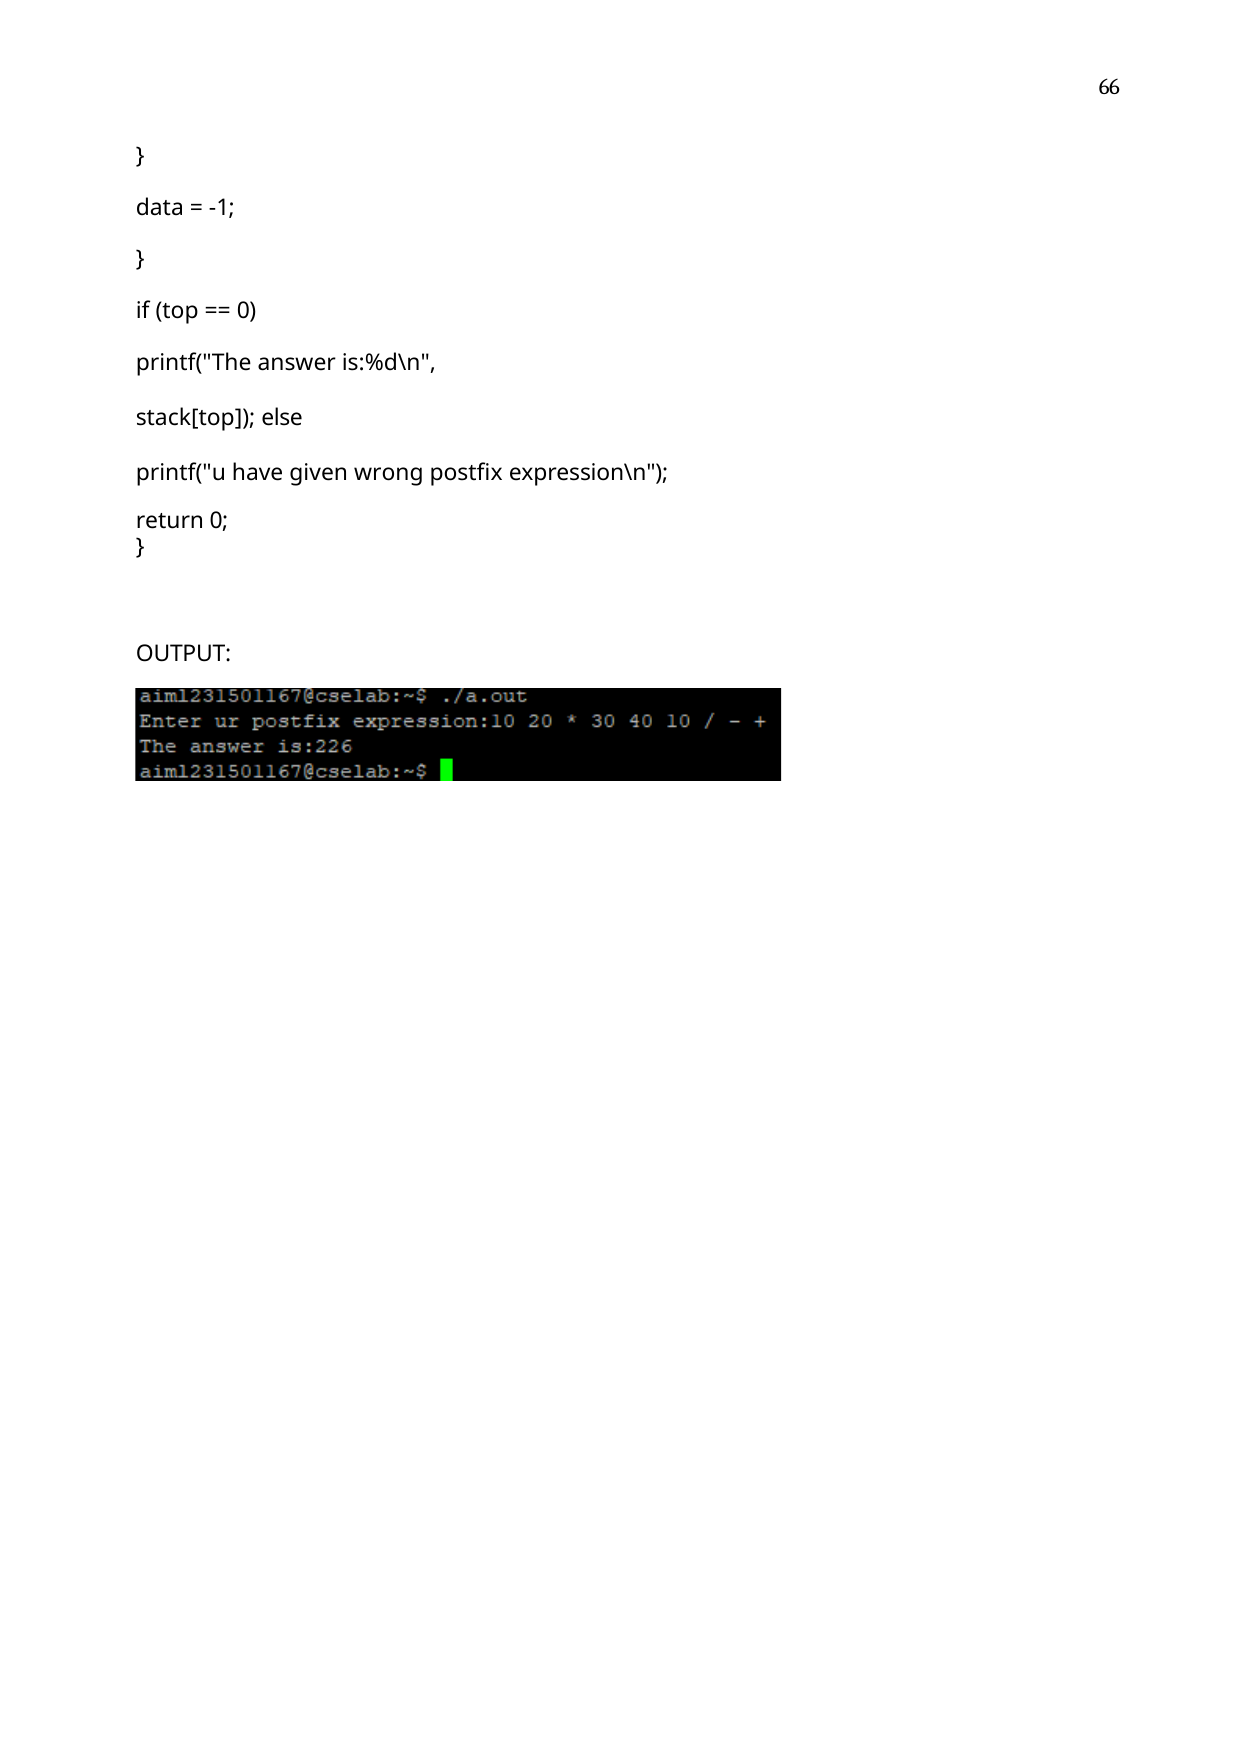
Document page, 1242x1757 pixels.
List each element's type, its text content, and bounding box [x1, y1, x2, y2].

text } [136, 534, 1160, 560]
text return 0; [136, 507, 1160, 534]
text printf("The answer is:%d\n", stack[top]); else [136, 346, 552, 432]
text printf("u have given wrong postfix expression\n"); [136, 456, 1160, 487]
picture [135, 688, 782, 781]
text OUTPUT: [136, 637, 1160, 668]
text if (top == 0) [136, 294, 1160, 325]
text data = -1; [136, 191, 1160, 222]
text } [136, 242, 1160, 273]
text } [136, 139, 1160, 170]
